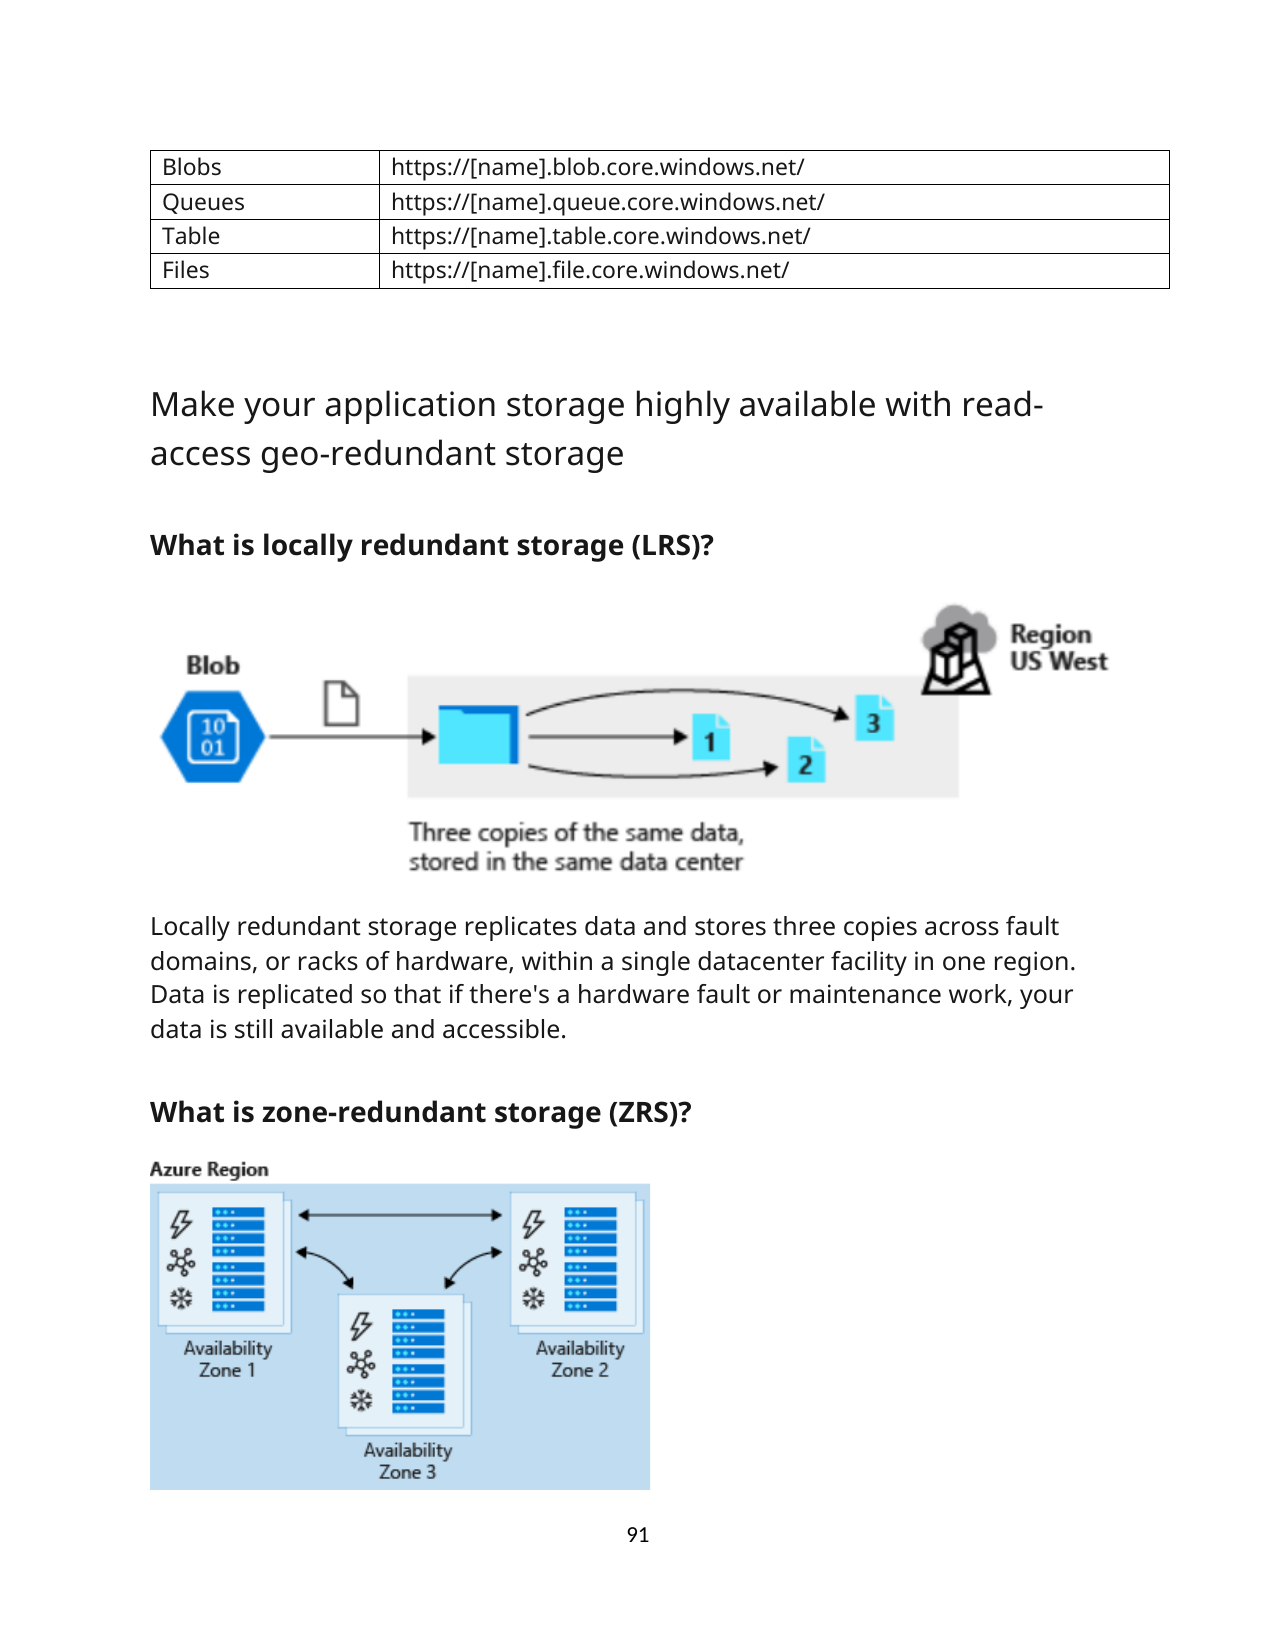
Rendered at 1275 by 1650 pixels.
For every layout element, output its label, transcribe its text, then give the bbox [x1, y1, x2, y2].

table_cell Blobs [151, 151, 379, 184]
text Locally redundant storage replicates data and stores three copies across fault domains, or racks of hardware, within a single datacenter facility in one region. Data is replicated so that if there's a hardware fault or maintenance work, your data is still available and accessible. [567, 909, 1125, 1045]
subtitle What is zone-redundant storage (ZRS)? [150, 1092, 1125, 1131]
picture [150, 593, 1125, 880]
table_cell https://[name].table.core.windows.net/ [380, 220, 1169, 253]
table_cell https://[name].blob.core.windows.net/ [380, 151, 1169, 184]
subtitle What is locally redundant storage (LRS)? [150, 526, 1125, 564]
table_cell Queues [151, 185, 379, 219]
table_cell Files [151, 254, 379, 287]
table_cell Table [151, 220, 379, 253]
subtitle Make your application storage highly available with read-access geo-redundant storage [150, 381, 1125, 475]
table_cell https://[name].file.core.windows.net/ [380, 254, 1169, 287]
picture [150, 1159, 650, 1490]
table_cell https://[name].queue.core.windows.net/ [380, 185, 1169, 219]
